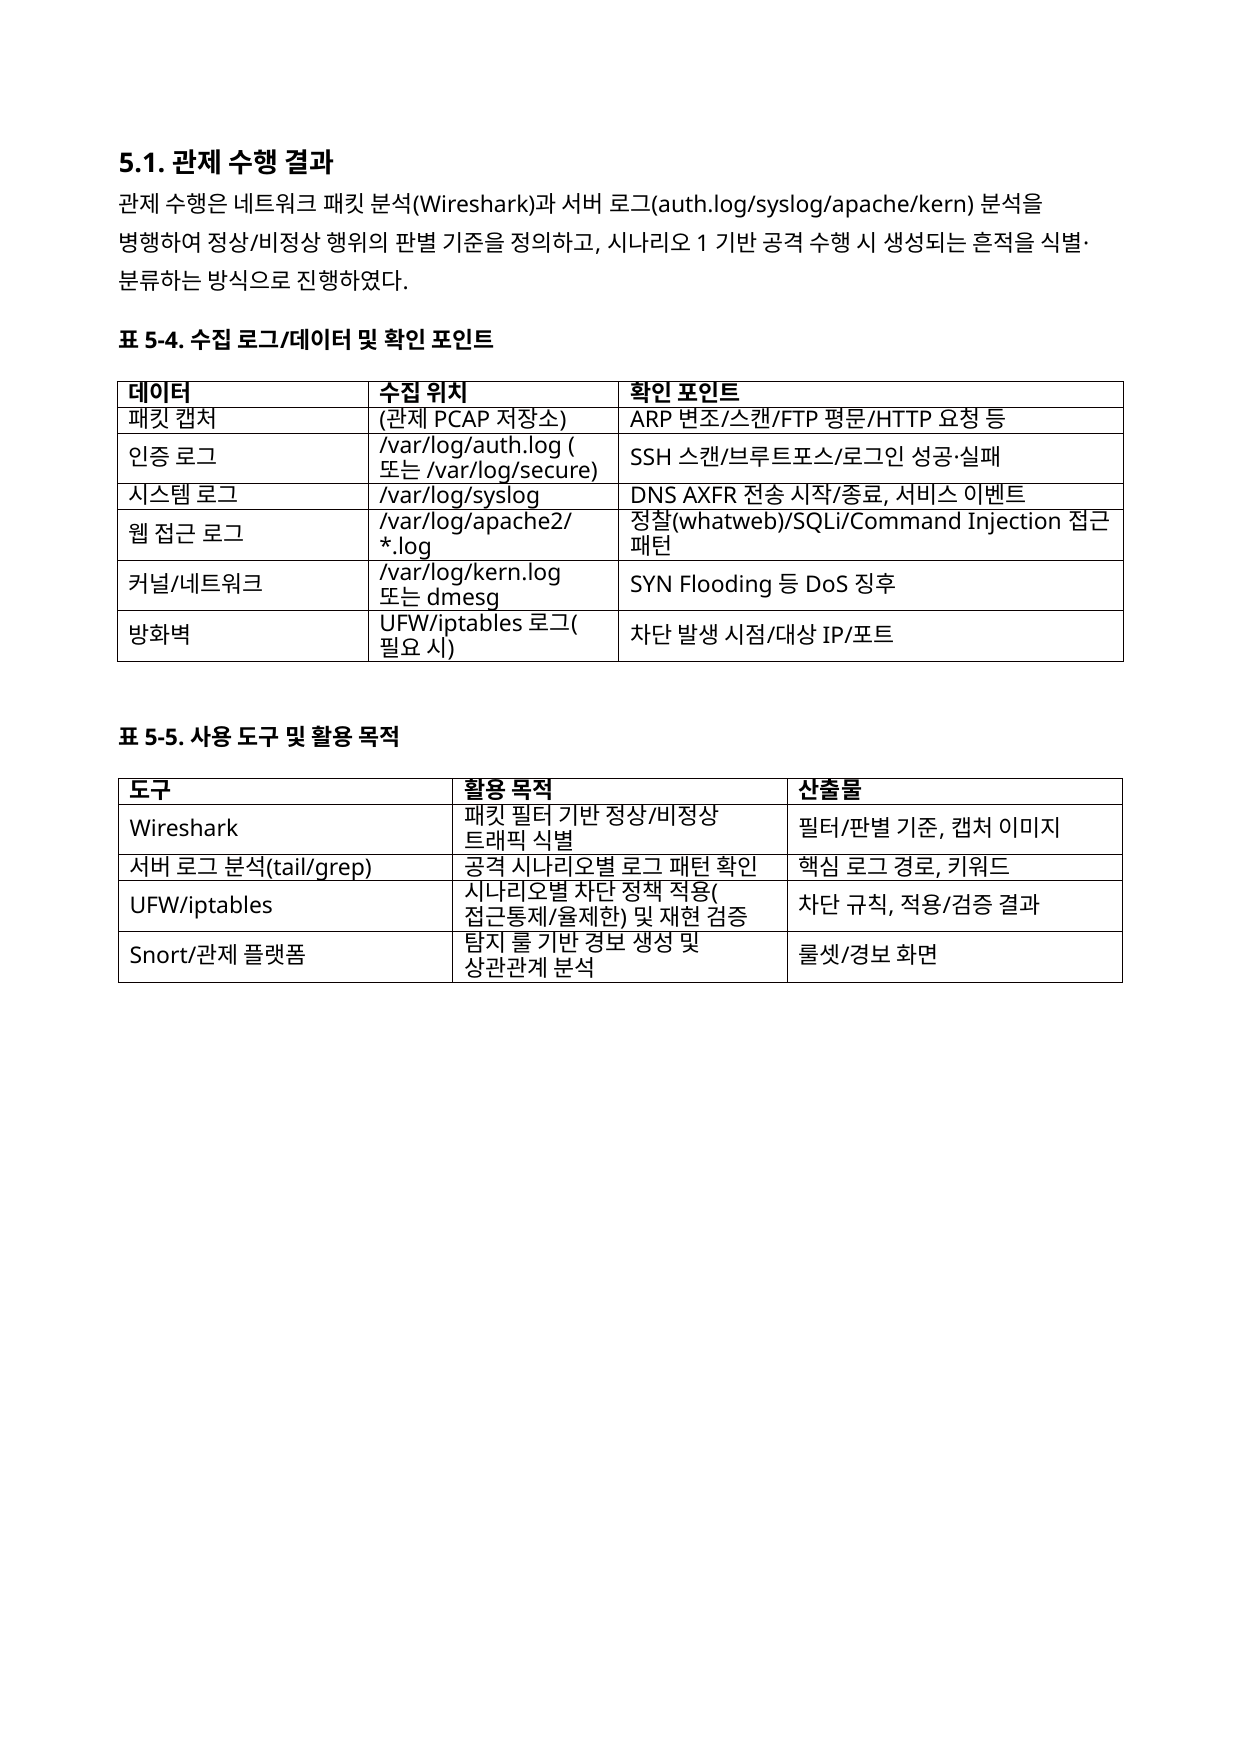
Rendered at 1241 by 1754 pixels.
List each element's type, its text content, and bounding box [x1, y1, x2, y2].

table_cell Wireshark [119, 805, 452, 854]
subtitle 5.1. 관제 수행 결과 [110, 139, 1130, 180]
table_cell SYN Flooding 등 DoS 징후 [619, 561, 1123, 610]
table_header 활용 목적 [453, 779, 787, 803]
table_cell 차단 규칙, 적용/검증 결과 [788, 881, 1122, 931]
table_cell 핵심 로그 경로, 키워드 [788, 855, 1122, 880]
text 관제 수행은 네트워크 패킷 분석(Wireshark)과 서버 로그(auth.log/syslog/apache/kern) 분석을 병행하여 정상/비정상 행위의 판별 기준을 정의하고, 시나리오1 기반 공격 수행 시 생성되는 흔적을 식별·분류하는 방식으로 진행하였다. [118, 186, 1122, 296]
table_cell 패킷 필터 기반 정상/비정상 트래픽 식별 [453, 805, 787, 854]
table_cell 웹 접근 로그 [118, 510, 368, 560]
table_cell UFW/iptables [119, 881, 452, 931]
table_header 데이터 [118, 382, 368, 407]
table_cell 시나리오별 차단 정책 적용(접근통제/율제한) 및 재현 검증 [453, 881, 787, 931]
table_cell (관제 PCAP 저장소) [369, 408, 618, 432]
text 표 5-5. 사용 도구 및 활용 목적 [118, 719, 1122, 752]
table_cell 공격 시나리오별 로그 패턴 확인 [453, 855, 787, 880]
table_cell 룰셋/경보 화면 [788, 932, 1122, 981]
table_cell 서버 로그 분석(tail/grep) [119, 855, 452, 880]
text 표 5-4. 수집 로그/데이터 및 확인 포인트 [118, 322, 1122, 355]
table_cell UFW/iptables 로그(필요 시) [369, 611, 618, 661]
table_cell 탐지 룰 기반 경보 생성 및 상관관계 분석 [453, 932, 787, 981]
table_cell 차단 발생 시점/대상 IP/포트 [619, 611, 1123, 661]
table_cell /var/log/kern.log 또는 dmesg [369, 561, 618, 610]
table_cell Snort/관제 플랫폼 [119, 932, 452, 981]
table_cell /var/log/syslog [369, 484, 618, 509]
table_cell 정찰(whatweb)/SQLi/Command Injection 접근 패턴 [619, 510, 1123, 560]
table_cell 패킷 캡처 [118, 408, 368, 432]
table_cell 커널/네트워크 [118, 561, 368, 610]
table_cell DNS AXFR 전송 시작/종료, 서비스 이벤트 [619, 484, 1123, 509]
table_header 도구 [119, 779, 452, 803]
table_header 확인 포인트 [619, 382, 1123, 407]
table_cell 필터/판별 기준, 캡처 이미지 [788, 805, 1122, 854]
table_header 산출물 [788, 779, 1122, 803]
table_header 수집 위치 [369, 382, 618, 407]
table_cell /var/log/apache2/*.log [369, 510, 618, 560]
table_cell 방화벽 [118, 611, 368, 661]
table_cell 시스템 로그 [118, 484, 368, 509]
table_cell /var/log/auth.log (또는 /var/log/secure) [369, 434, 618, 483]
table_cell ARP 변조/스캔/FTP 평문/HTTP 요청 등 [619, 408, 1123, 432]
table_cell SSH 스캔/브루트포스/로그인 성공·실패 [619, 434, 1123, 483]
table_cell 인증 로그 [118, 434, 368, 483]
